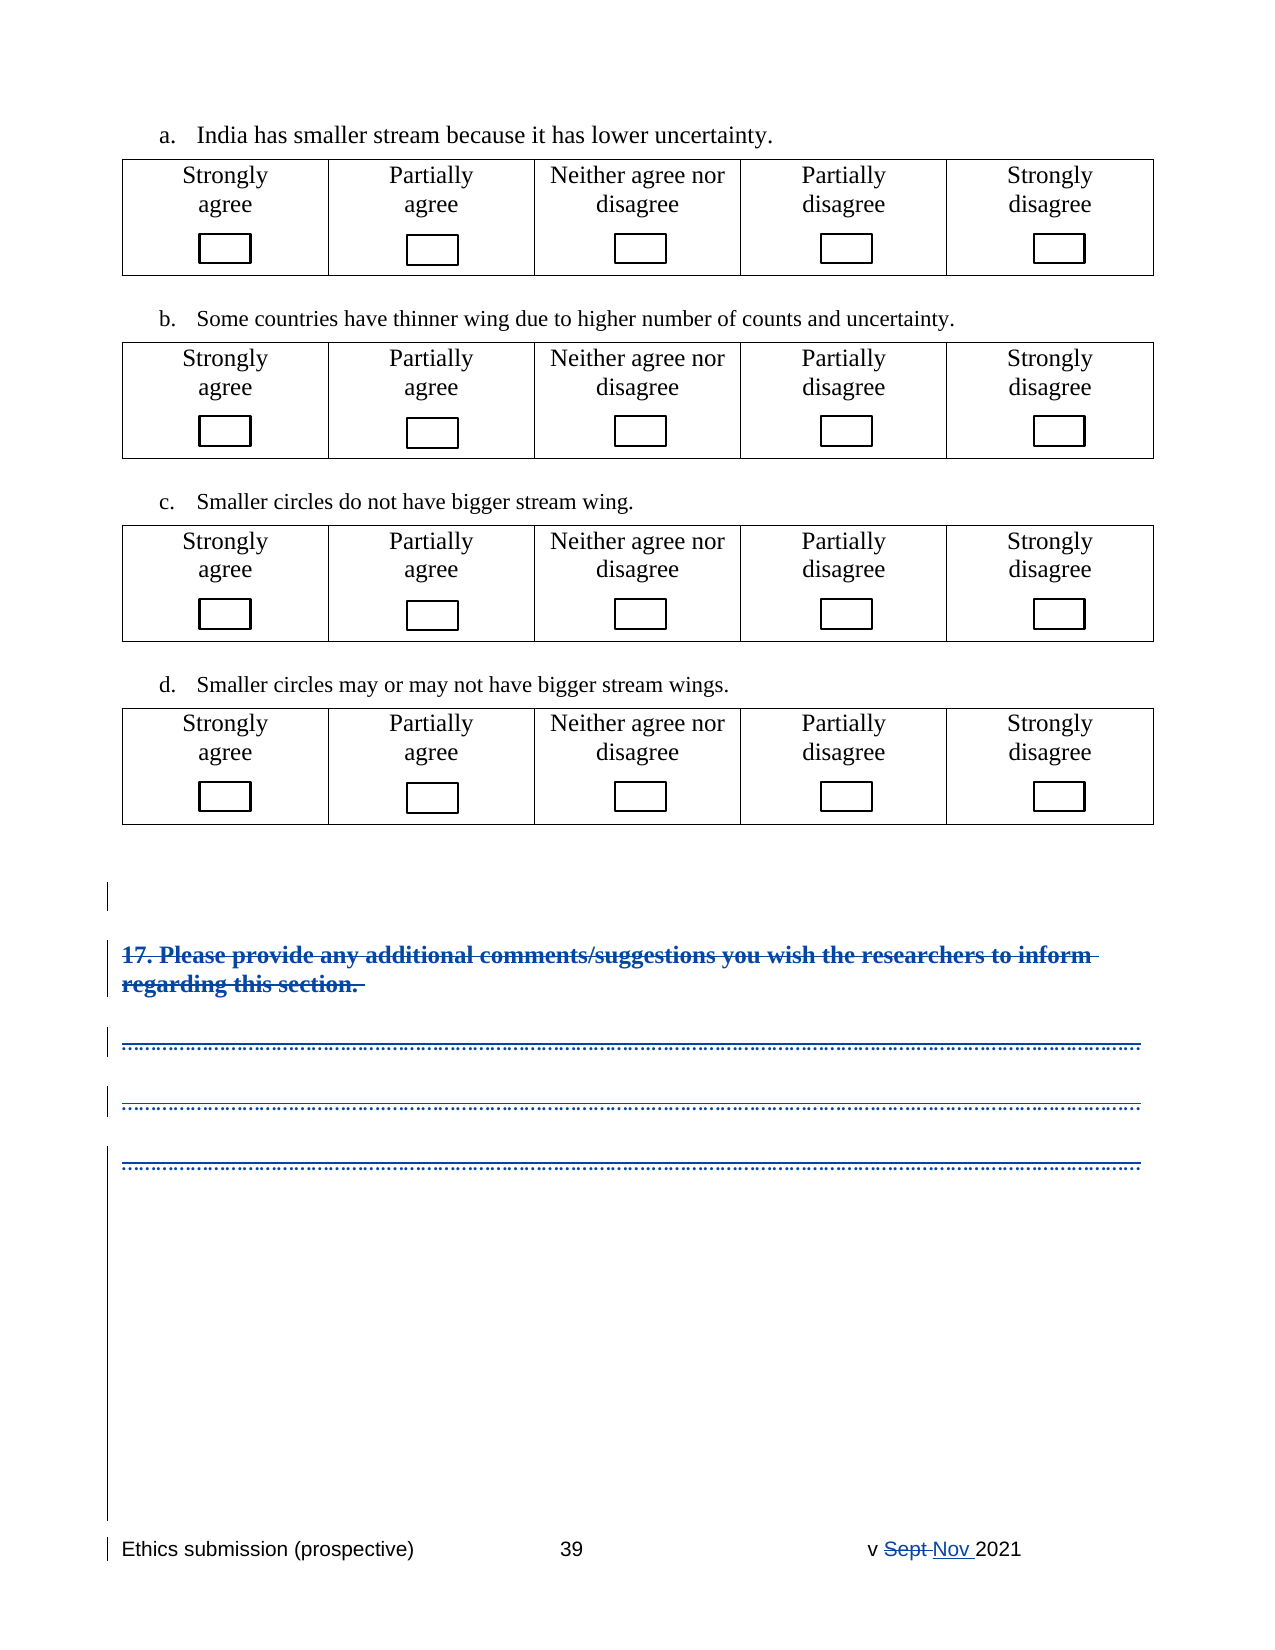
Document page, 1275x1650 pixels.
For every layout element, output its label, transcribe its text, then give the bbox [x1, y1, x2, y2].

table_header Neither agree nor disagree [535, 343, 740, 458]
table_header Strongly agree [123, 526, 328, 641]
table_header Strongly disagree [947, 709, 1153, 823]
table_header Strongly agree [123, 343, 328, 458]
list Smaller circles do not have bigger stream wing. [159, 488, 1153, 514]
table_header Neither agree nor disagree [535, 709, 740, 823]
list India has smaller stream because it has lower uncertainty. [159, 120, 1153, 149]
table_header Partially disagree [741, 160, 946, 275]
table_header Partially agree [329, 709, 534, 823]
list Some countries have thinner wing due to higher number of counts and uncertainty. [159, 306, 1153, 332]
table_header Strongly disagree [947, 343, 1153, 458]
table_header Partially agree [329, 526, 534, 641]
table_header Strongly agree [123, 160, 328, 275]
table_header Partially disagree [741, 526, 946, 641]
table_header Neither agree nor disagree [535, 526, 740, 641]
table_header Partially agree [329, 343, 534, 458]
list Smaller circles may or may not have bigger stream wings. [159, 671, 1153, 697]
table_header Partially disagree [741, 709, 946, 823]
table_header Neither agree nor disagree [535, 160, 740, 275]
table_header Strongly disagree [947, 526, 1153, 641]
table_header Partially disagree [741, 343, 946, 458]
table_header Strongly agree [123, 709, 328, 823]
table_header Partially agree [329, 160, 534, 275]
table_header Strongly disagree [947, 160, 1153, 275]
